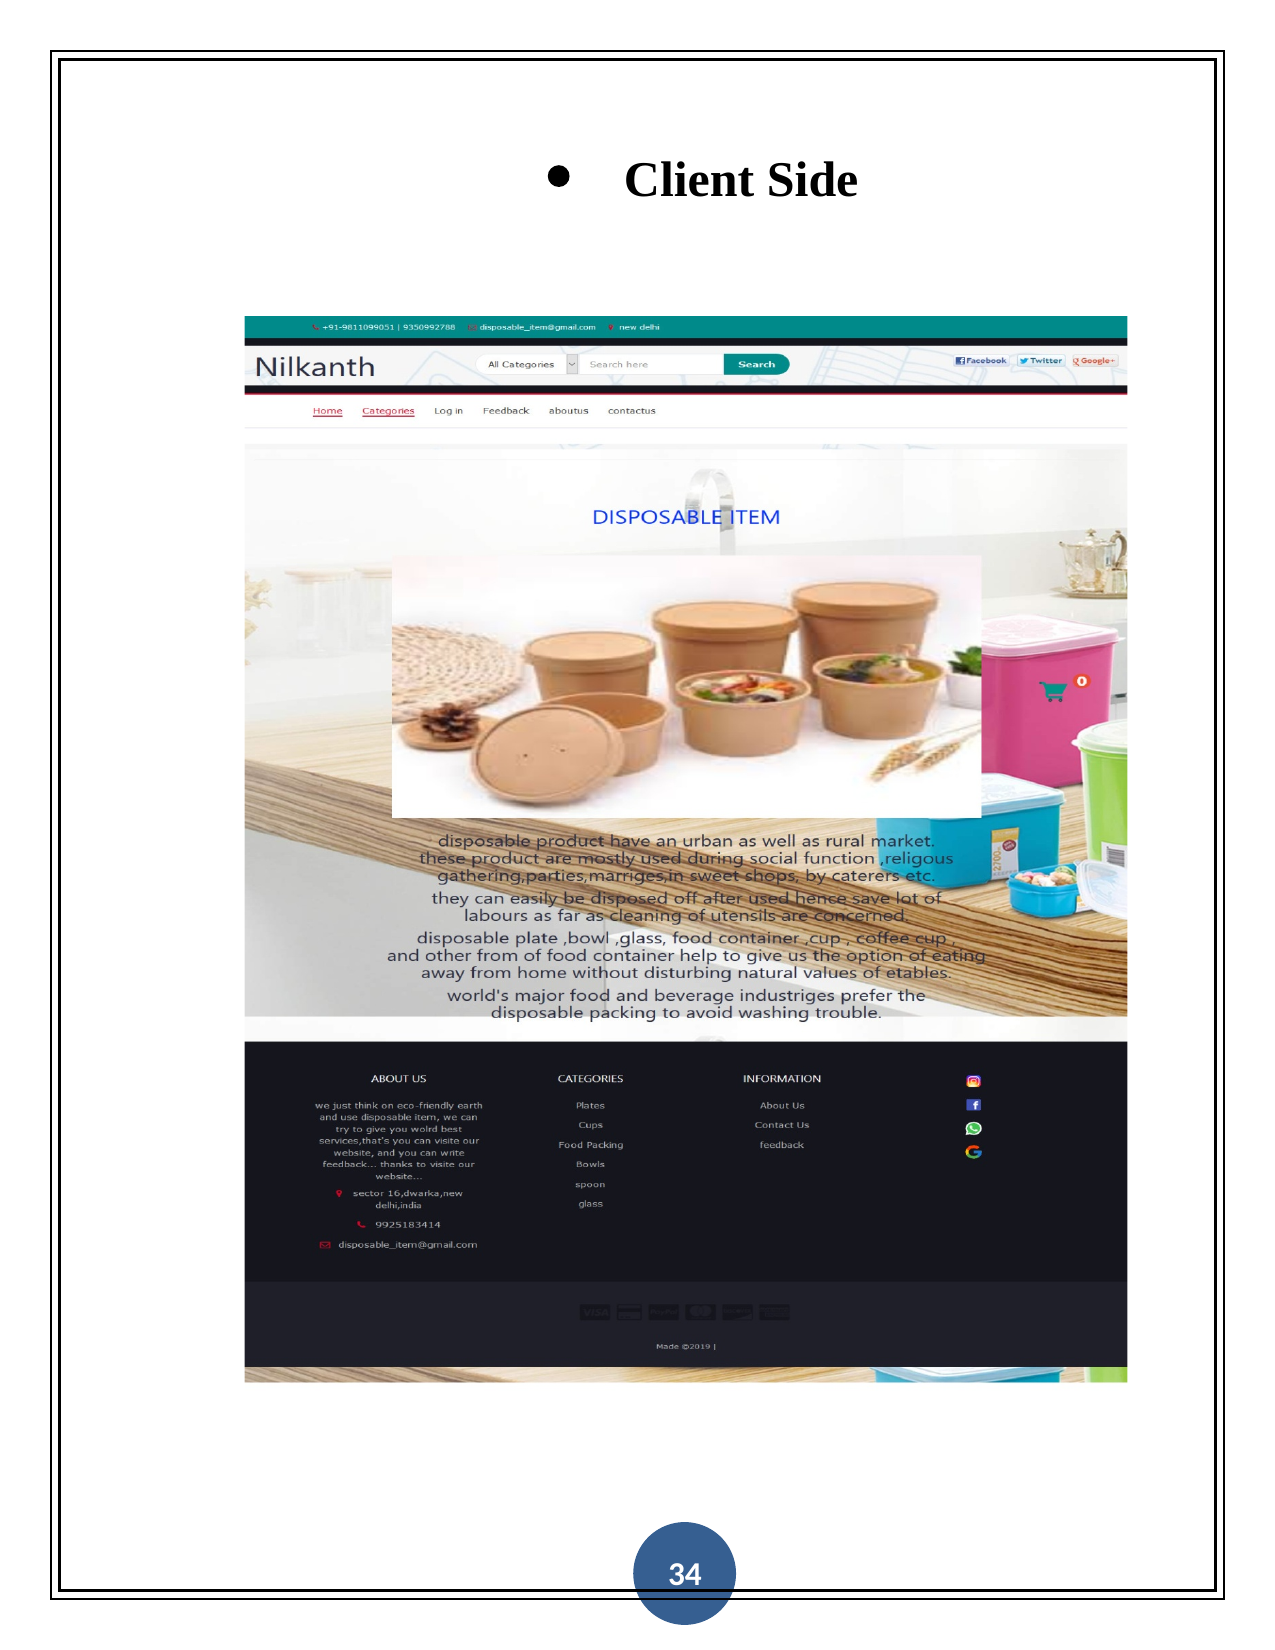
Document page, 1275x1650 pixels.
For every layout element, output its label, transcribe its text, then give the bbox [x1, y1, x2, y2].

list Client Side [282, 150, 1125, 209]
picture [244, 316, 1128, 1398]
